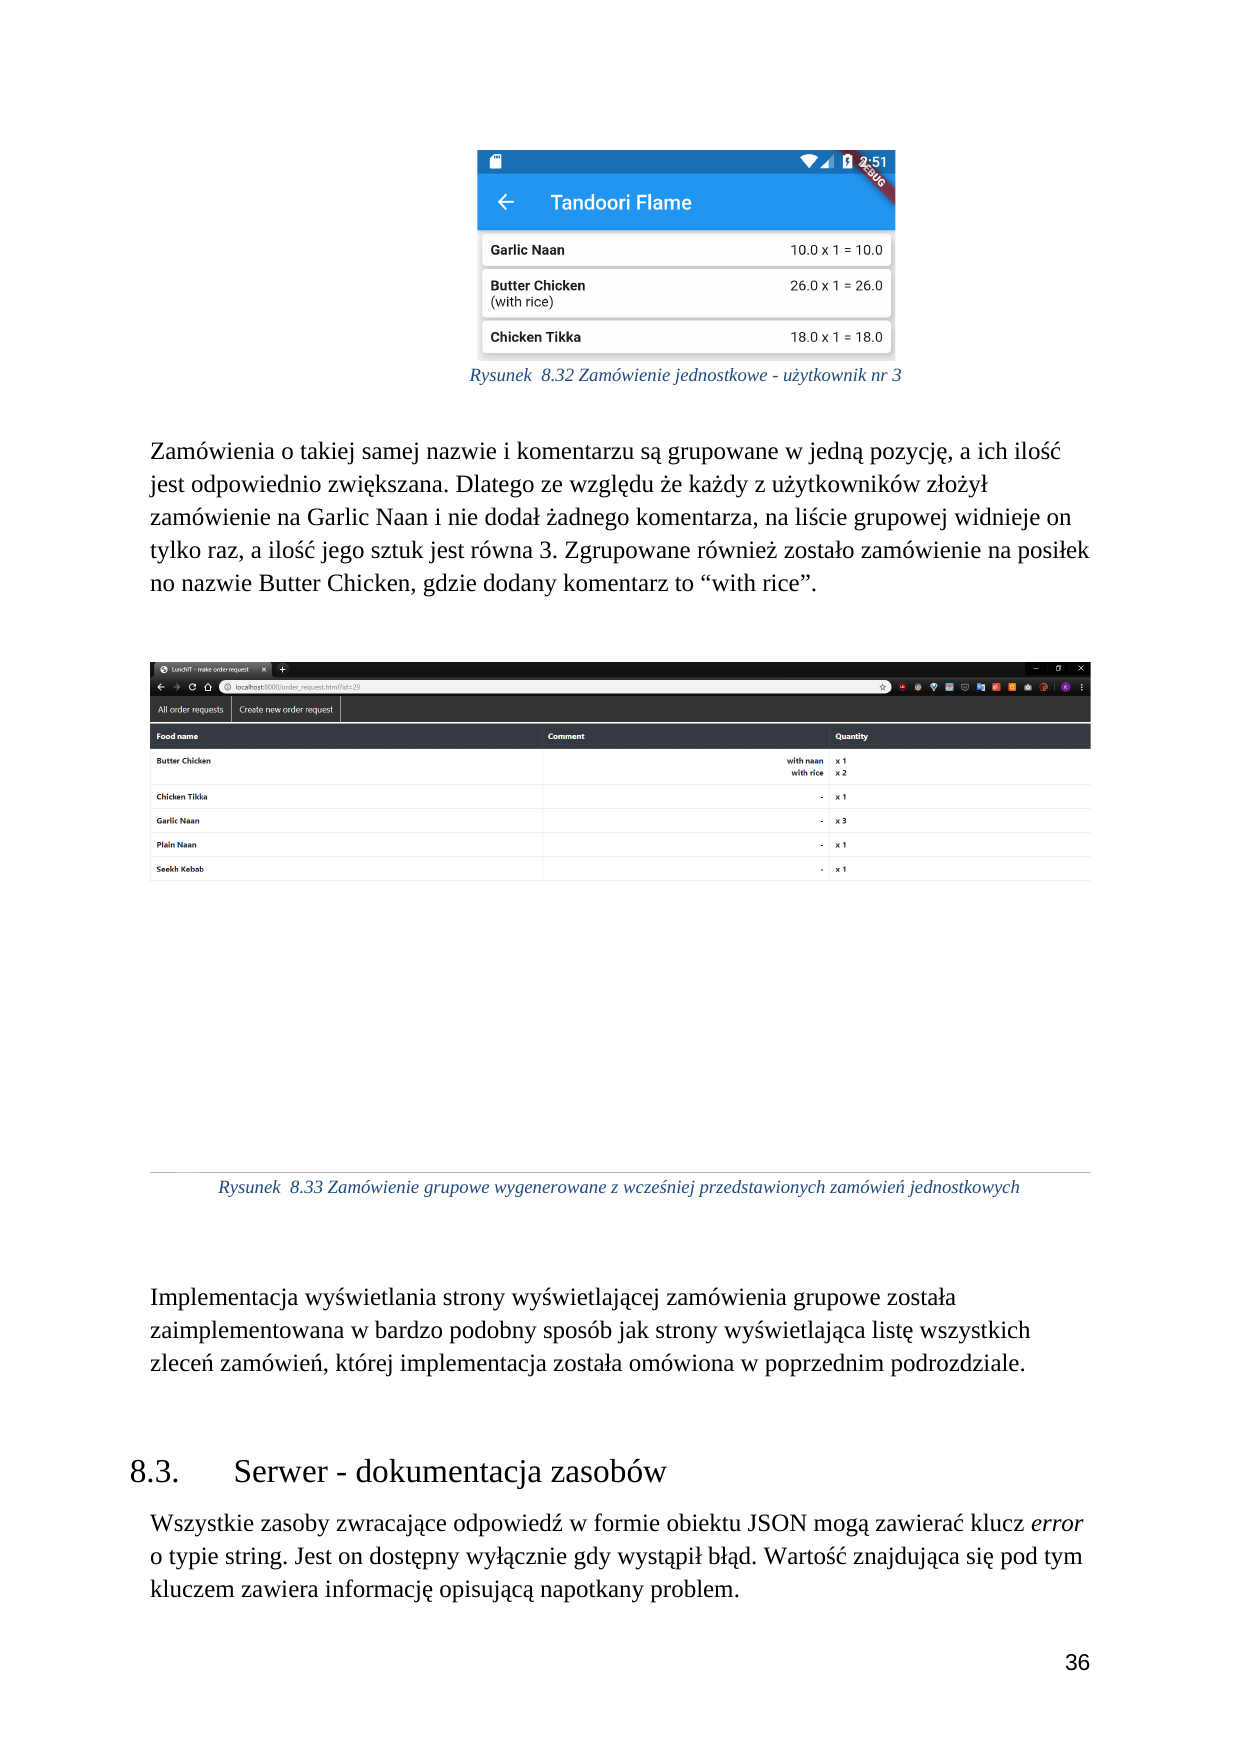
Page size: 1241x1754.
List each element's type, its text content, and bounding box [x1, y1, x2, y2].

subtitle Serwer - dokumentacja zasobów [179, 1451, 1090, 1490]
text Zamówienia o takiej samej nazwie i komentarzu są grupowane w jedną pozycję, a ich ilość jest odpowiednio zwiększana. Dlatego ze względu że każdy z użytkowników złożył zamówienie na Garlic Naan i nie dodał żadnego komentarza, na liście grupowej widnieje on tylko raz, a ilość jego sztuk jest równa 3. Zgrupowane również zostało zamówienie na posiłek no nazwie Butter Chicken, gdzie dodany komentarz to “with rice”. [150, 436, 1090, 597]
text Implementacja wyświetlania strony wyświetlającej zamówienia grupowe została zaimplementowana w bardzo podobny sposób jak strony wyświetlająca listę wszystkich zleceń zamówień, której implementacja została omówiona w poprzednim podrozdziale. [150, 1282, 1090, 1377]
picture [477, 150, 896, 361]
picture [150, 662, 1091, 1173]
text Wszystkie zasoby zwracające odpowiedź w formie obiektu JSON mogą zawierać klucz error o typie string. Jest on dostępny wyłącznie gdy wystąpił błąd. Wartość znajdująca się pod tym kluczem zawiera informację opisującą napotkany problem. [150, 1508, 1090, 1603]
